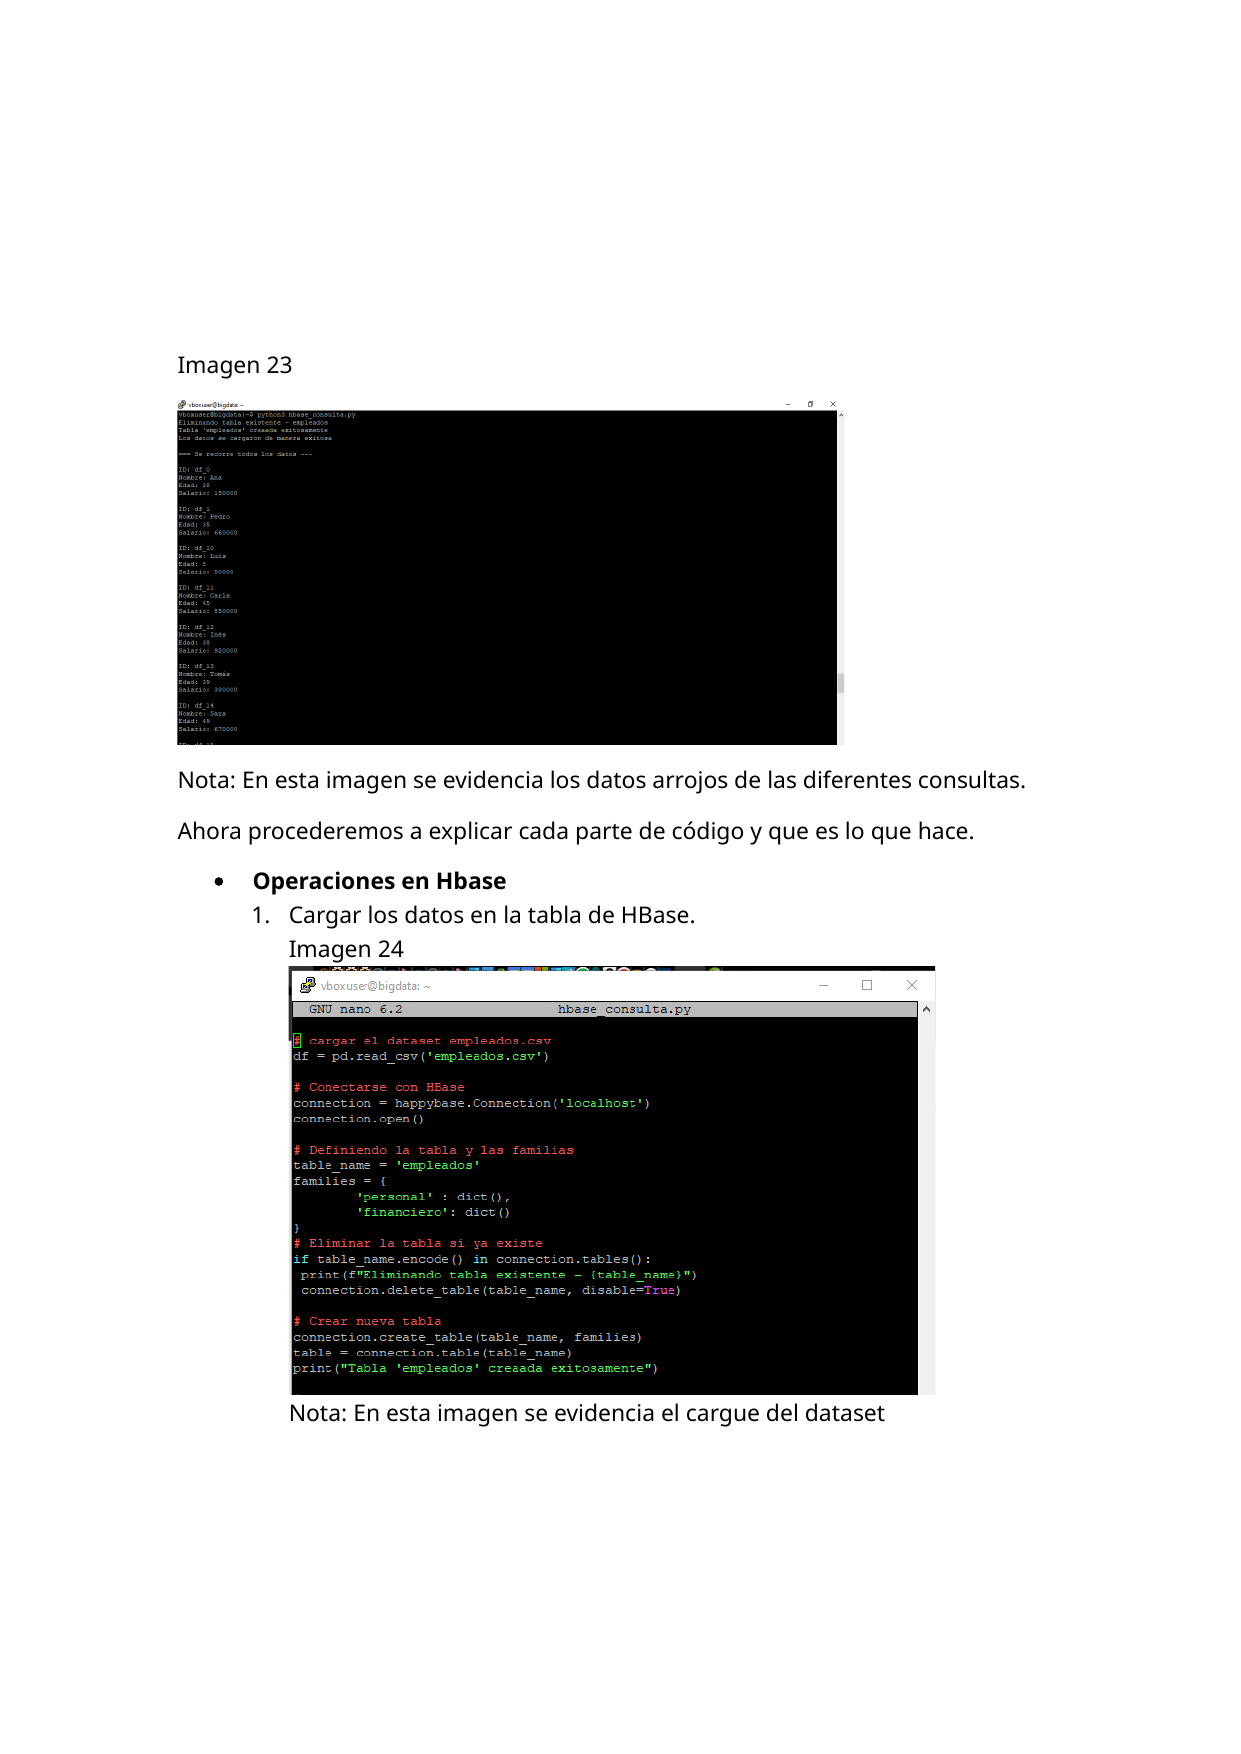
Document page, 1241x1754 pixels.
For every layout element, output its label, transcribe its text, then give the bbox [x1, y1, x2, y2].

text Imagen 23 [177, 349, 1063, 381]
list Operaciones en Hbase [215, 865, 1063, 896]
list Imagen 24 [288, 932, 1063, 964]
text Nota: En esta imagen se evidencia los datos arrojos de las diferentes consultas. [177, 764, 1063, 795]
picture [177, 399, 845, 745]
list Nota: En esta imagen se evidencia el cargue del dataset [288, 1397, 1063, 1428]
text Ahora procederemos a explicar cada parte de código y que es lo que hace. [177, 814, 1063, 846]
list Cargar los datos en la tabla de HBase. [251, 899, 1063, 930]
picture [288, 966, 936, 1395]
